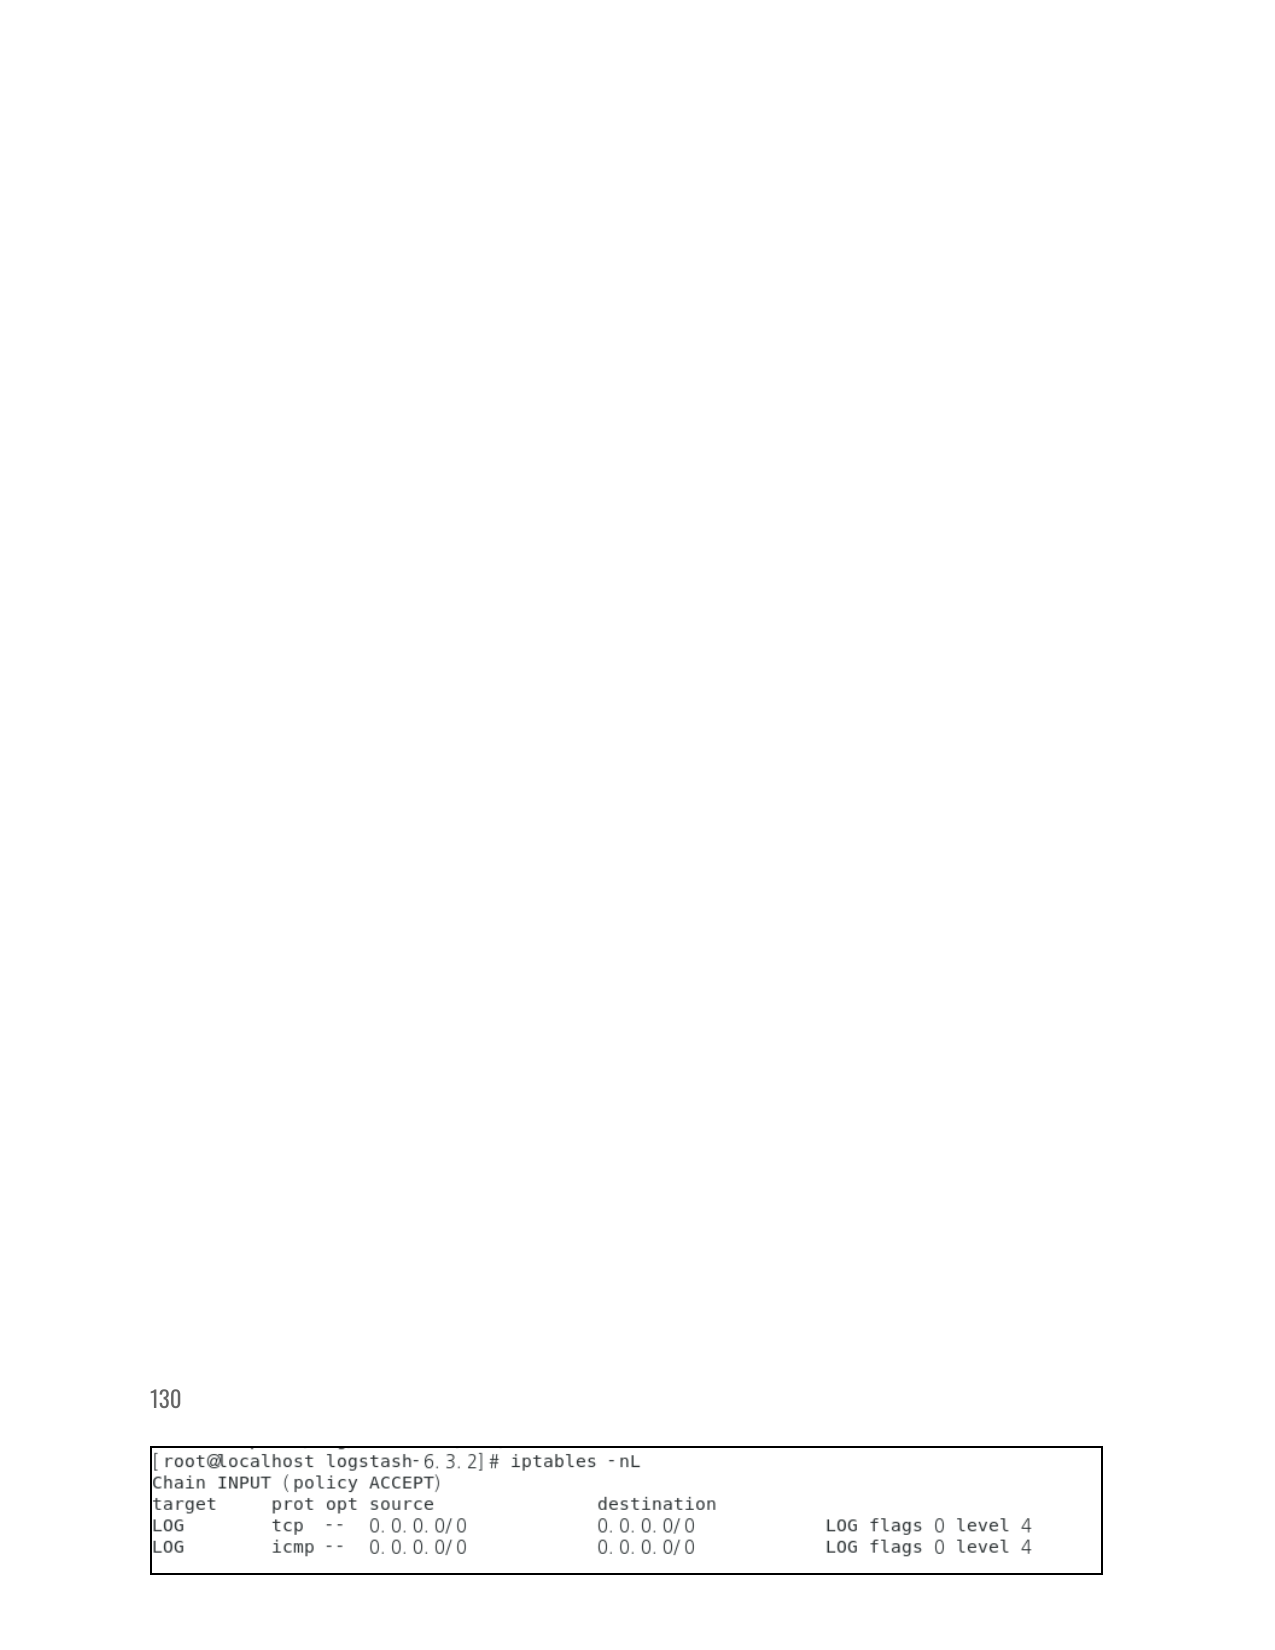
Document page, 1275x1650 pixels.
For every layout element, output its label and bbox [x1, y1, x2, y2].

picture [152, 1448, 1101, 1573]
